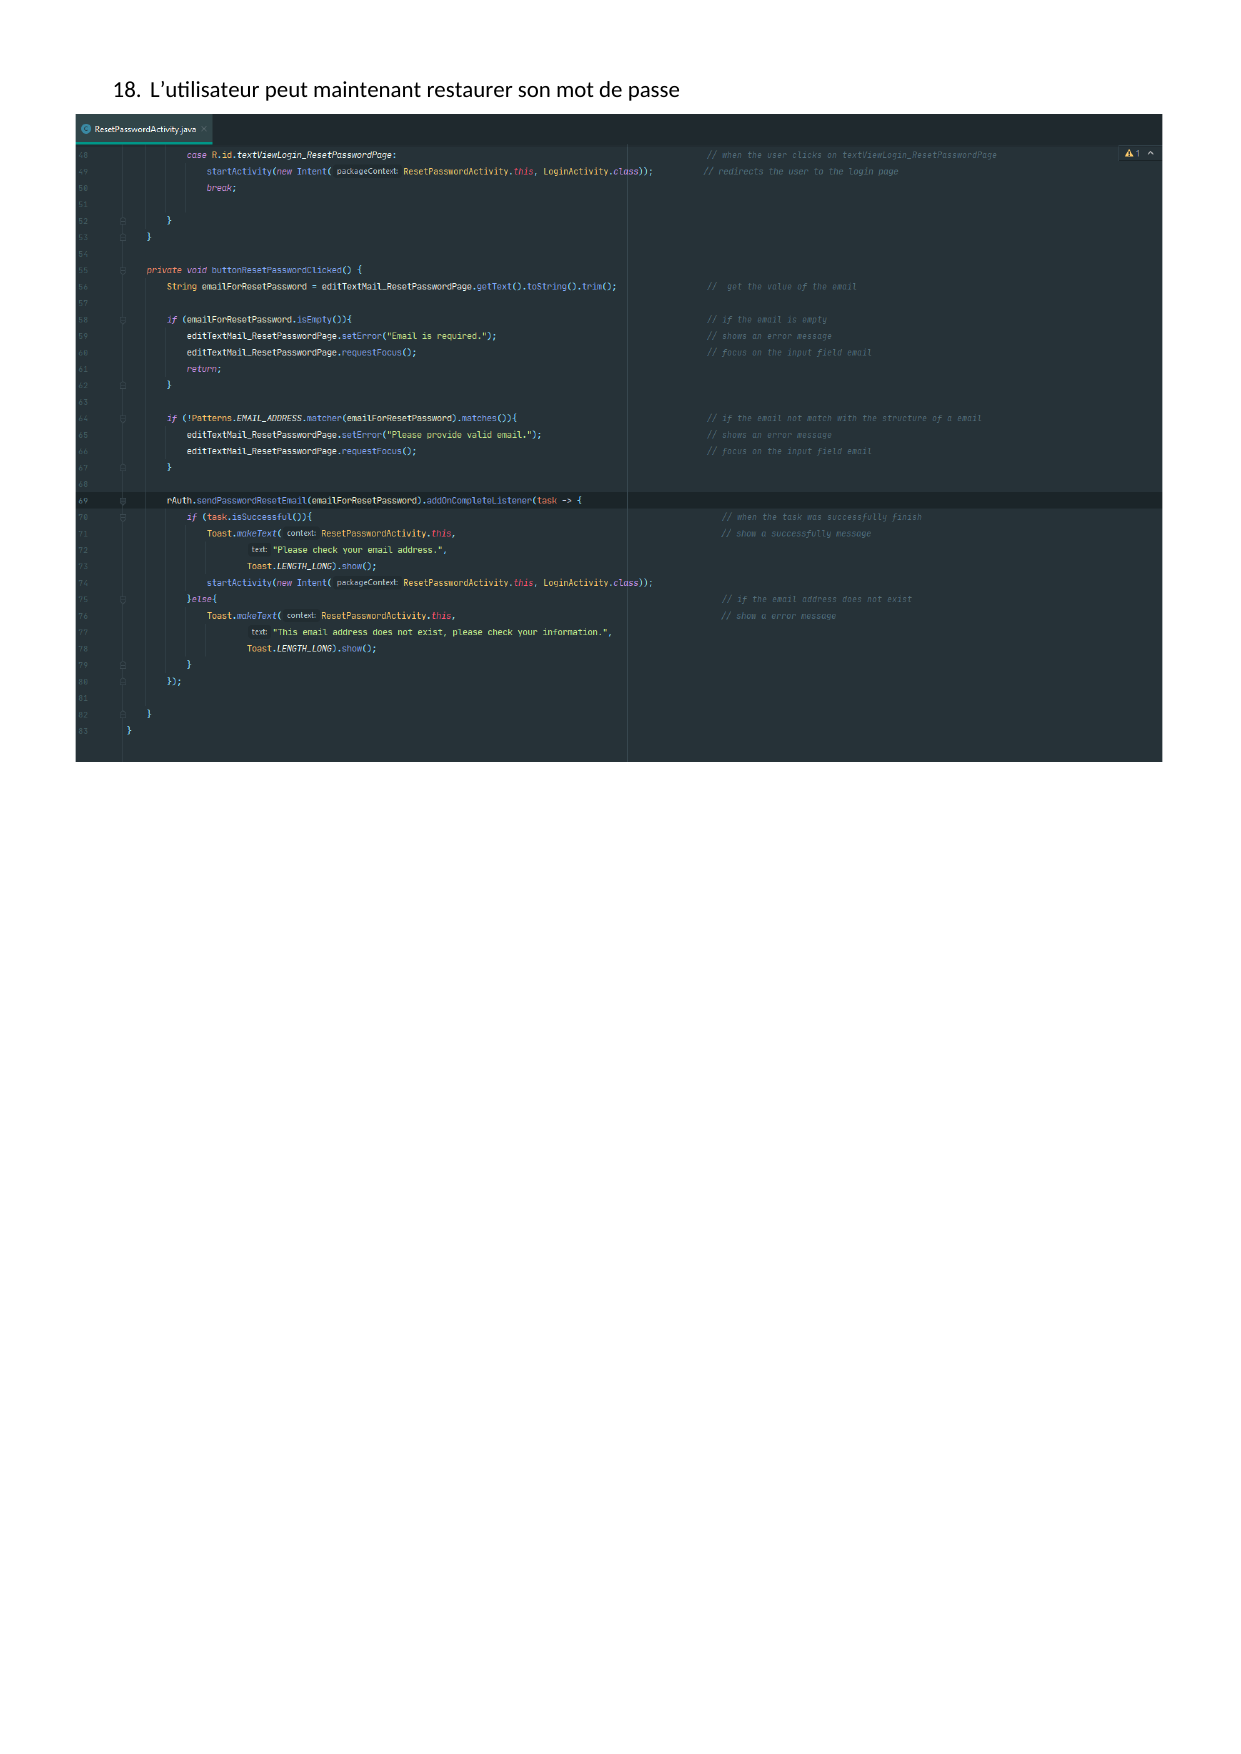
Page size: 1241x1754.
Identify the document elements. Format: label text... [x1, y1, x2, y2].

picture [75, 114, 1162, 761]
list L’utilisateur peut maintenant restaurer son mot de passe [112, 75, 1165, 103]
